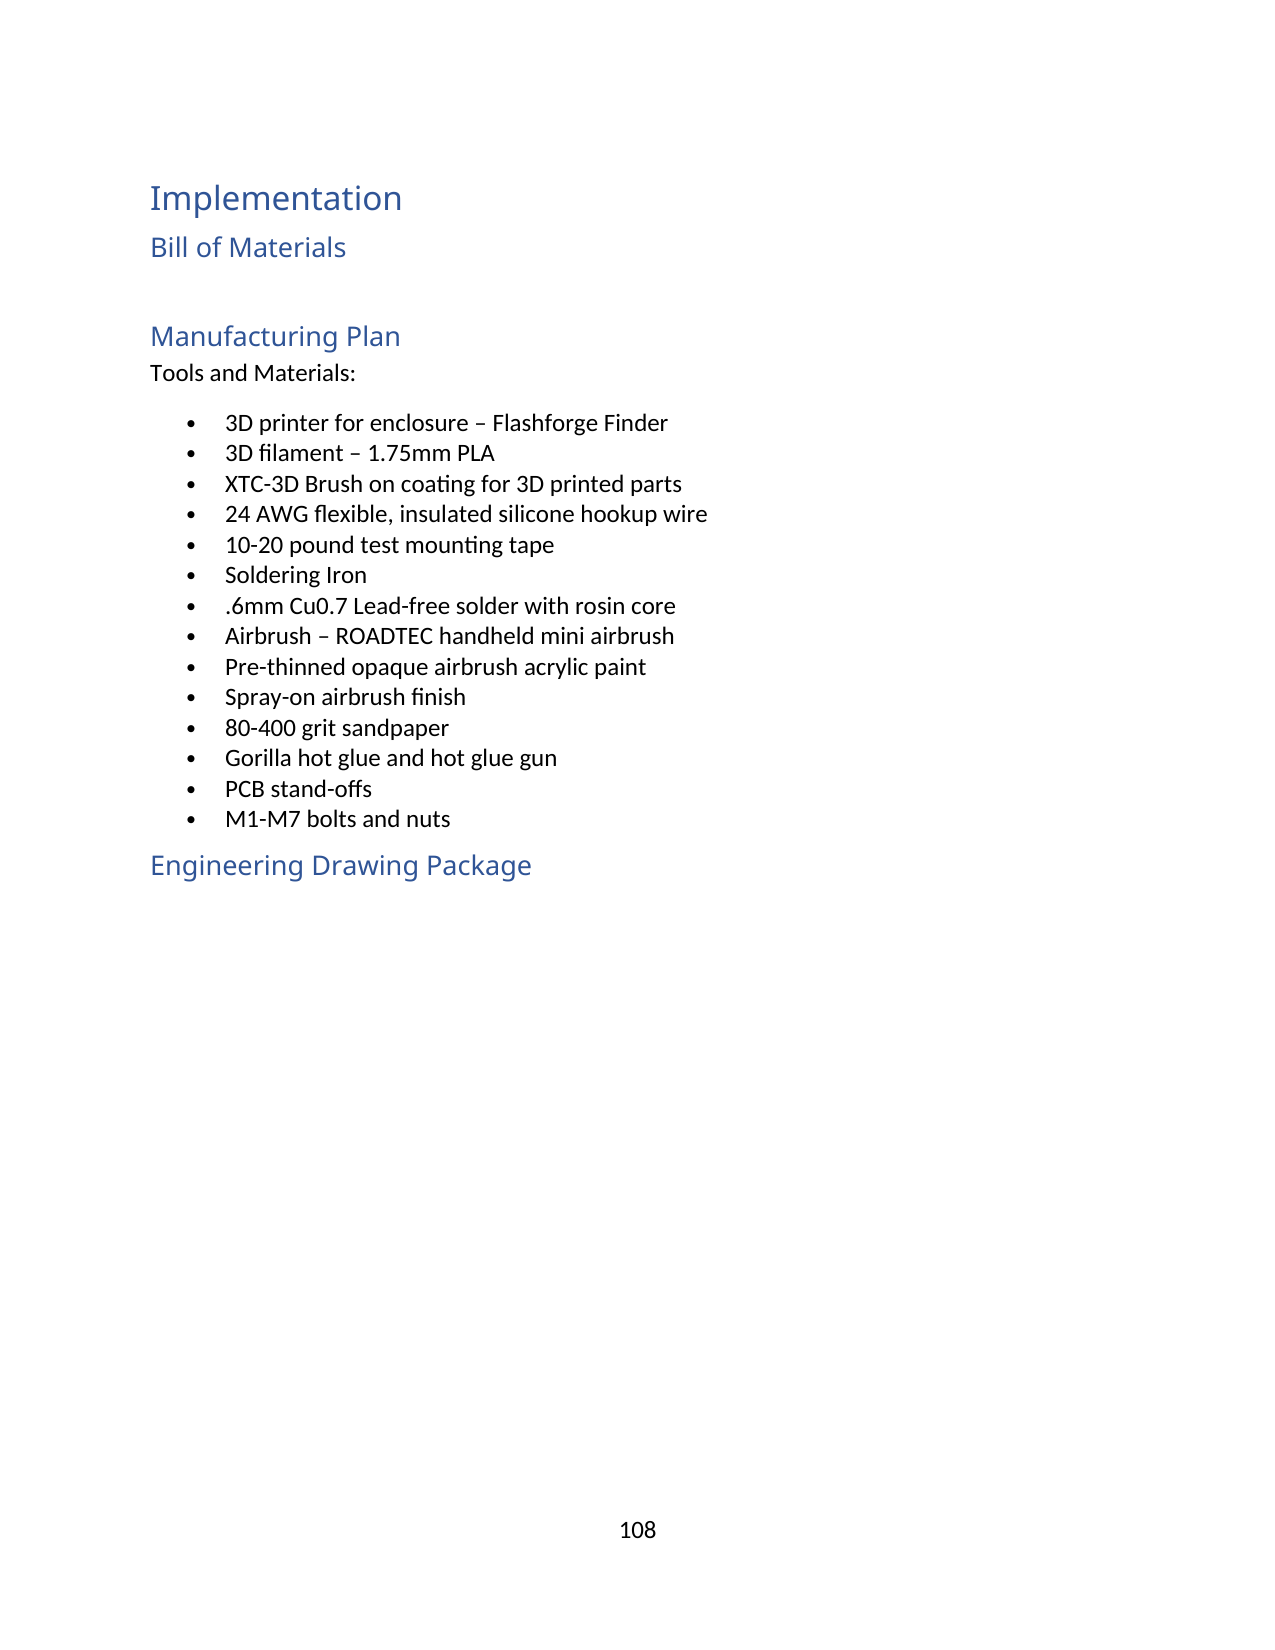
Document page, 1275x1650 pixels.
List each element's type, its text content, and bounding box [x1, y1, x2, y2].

list 24 AWG flexible, insulated silicone hookup wire [187, 498, 1125, 529]
text Tools and Materials: [150, 357, 1125, 388]
subtitle Manufacturing Plan [150, 317, 1125, 354]
list 3D filament – 1.75mm PLA [187, 437, 1125, 468]
list .6mm Cu0.7 Lead-free solder with rosin core [187, 590, 1125, 621]
list PCB stand-offs [187, 773, 1125, 804]
list 10-20 pound test mounting tape [187, 529, 1125, 559]
list Spray-on airbrush finish [187, 682, 1125, 712]
list XTC-3D Brush on coating for 3D printed parts [187, 468, 1125, 498]
subtitle Bill of Materials [150, 228, 1125, 265]
list Soldering Iron [187, 559, 1125, 590]
list M1-M7 bolts and nuts [187, 804, 1125, 834]
list 3D printer for enclosure – Flashforge Finder [187, 407, 1125, 437]
subtitle Implementation [150, 175, 1125, 220]
subtitle Engineering Drawing Package [150, 847, 1125, 883]
list Gorilla hot glue and hot glue gun [187, 743, 1125, 773]
list 80-400 grit sandpaper [187, 712, 1125, 743]
list Airbrush – ROADTEC handheld mini airbrush [187, 621, 1125, 651]
list Pre-thinned opaque airbrush acrylic paint [187, 651, 1125, 682]
